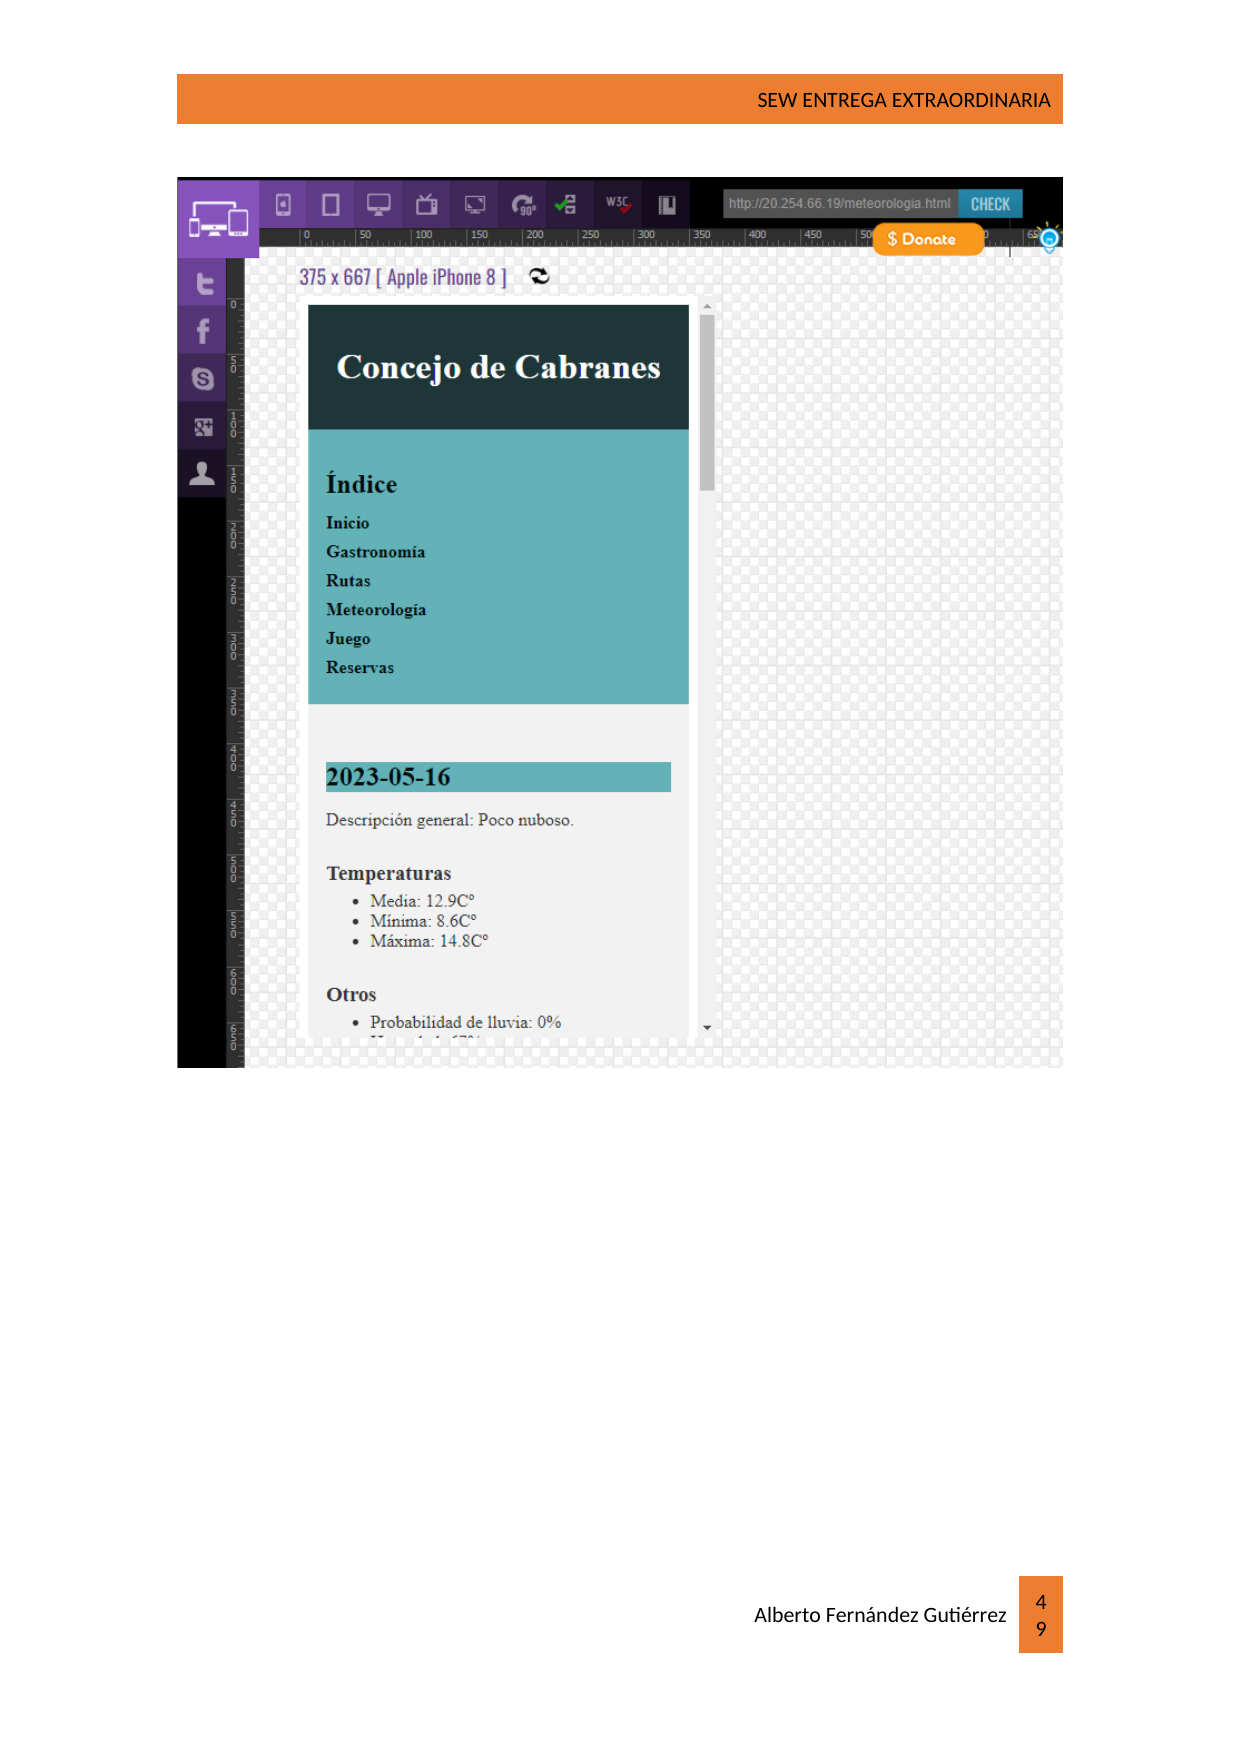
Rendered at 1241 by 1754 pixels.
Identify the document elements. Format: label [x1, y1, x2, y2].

picture [177, 177, 1063, 1068]
